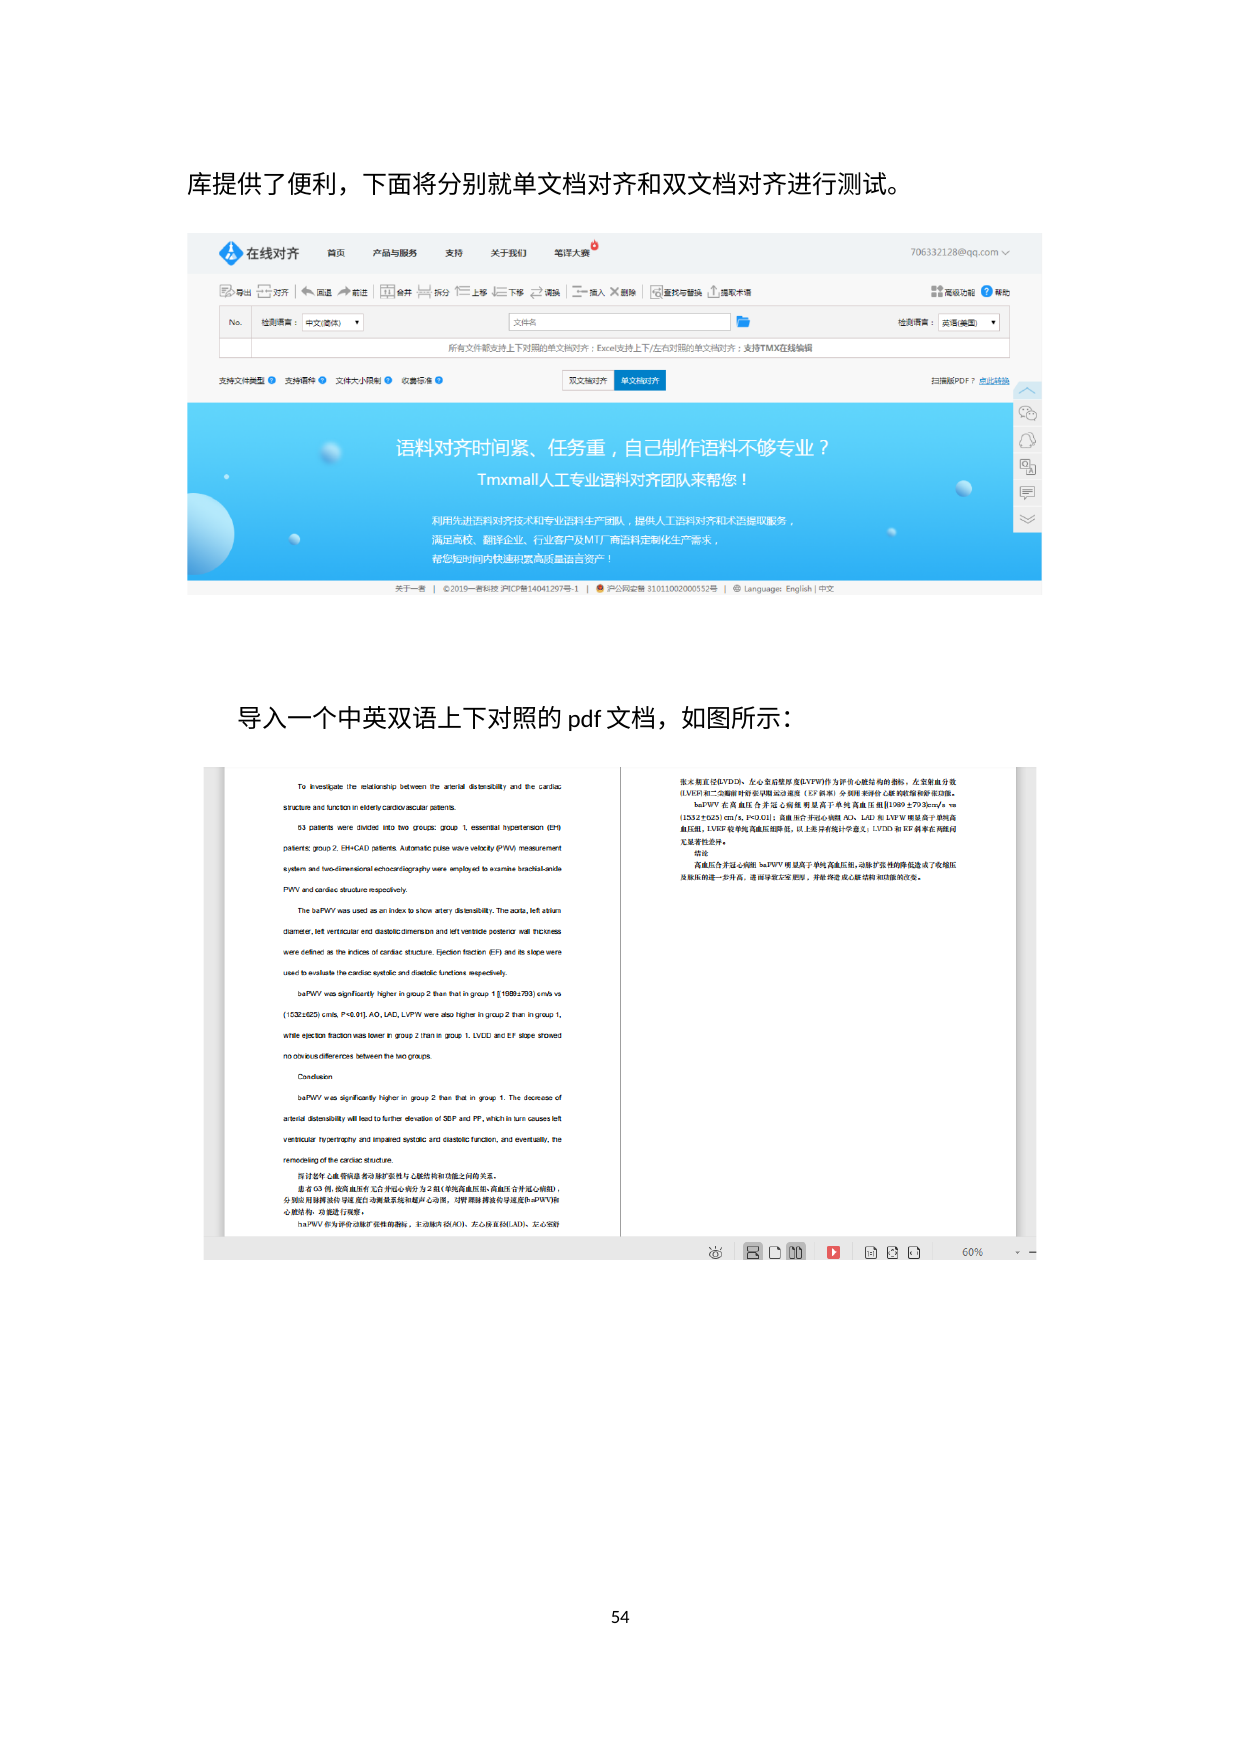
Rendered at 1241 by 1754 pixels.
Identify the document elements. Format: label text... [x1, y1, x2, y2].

text 导入一个中英双语上下对照的pdf文档，如图所示： [187, 684, 1053, 749]
picture [203, 767, 1037, 1260]
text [187, 150, 1053, 215]
picture [187, 233, 1043, 595]
